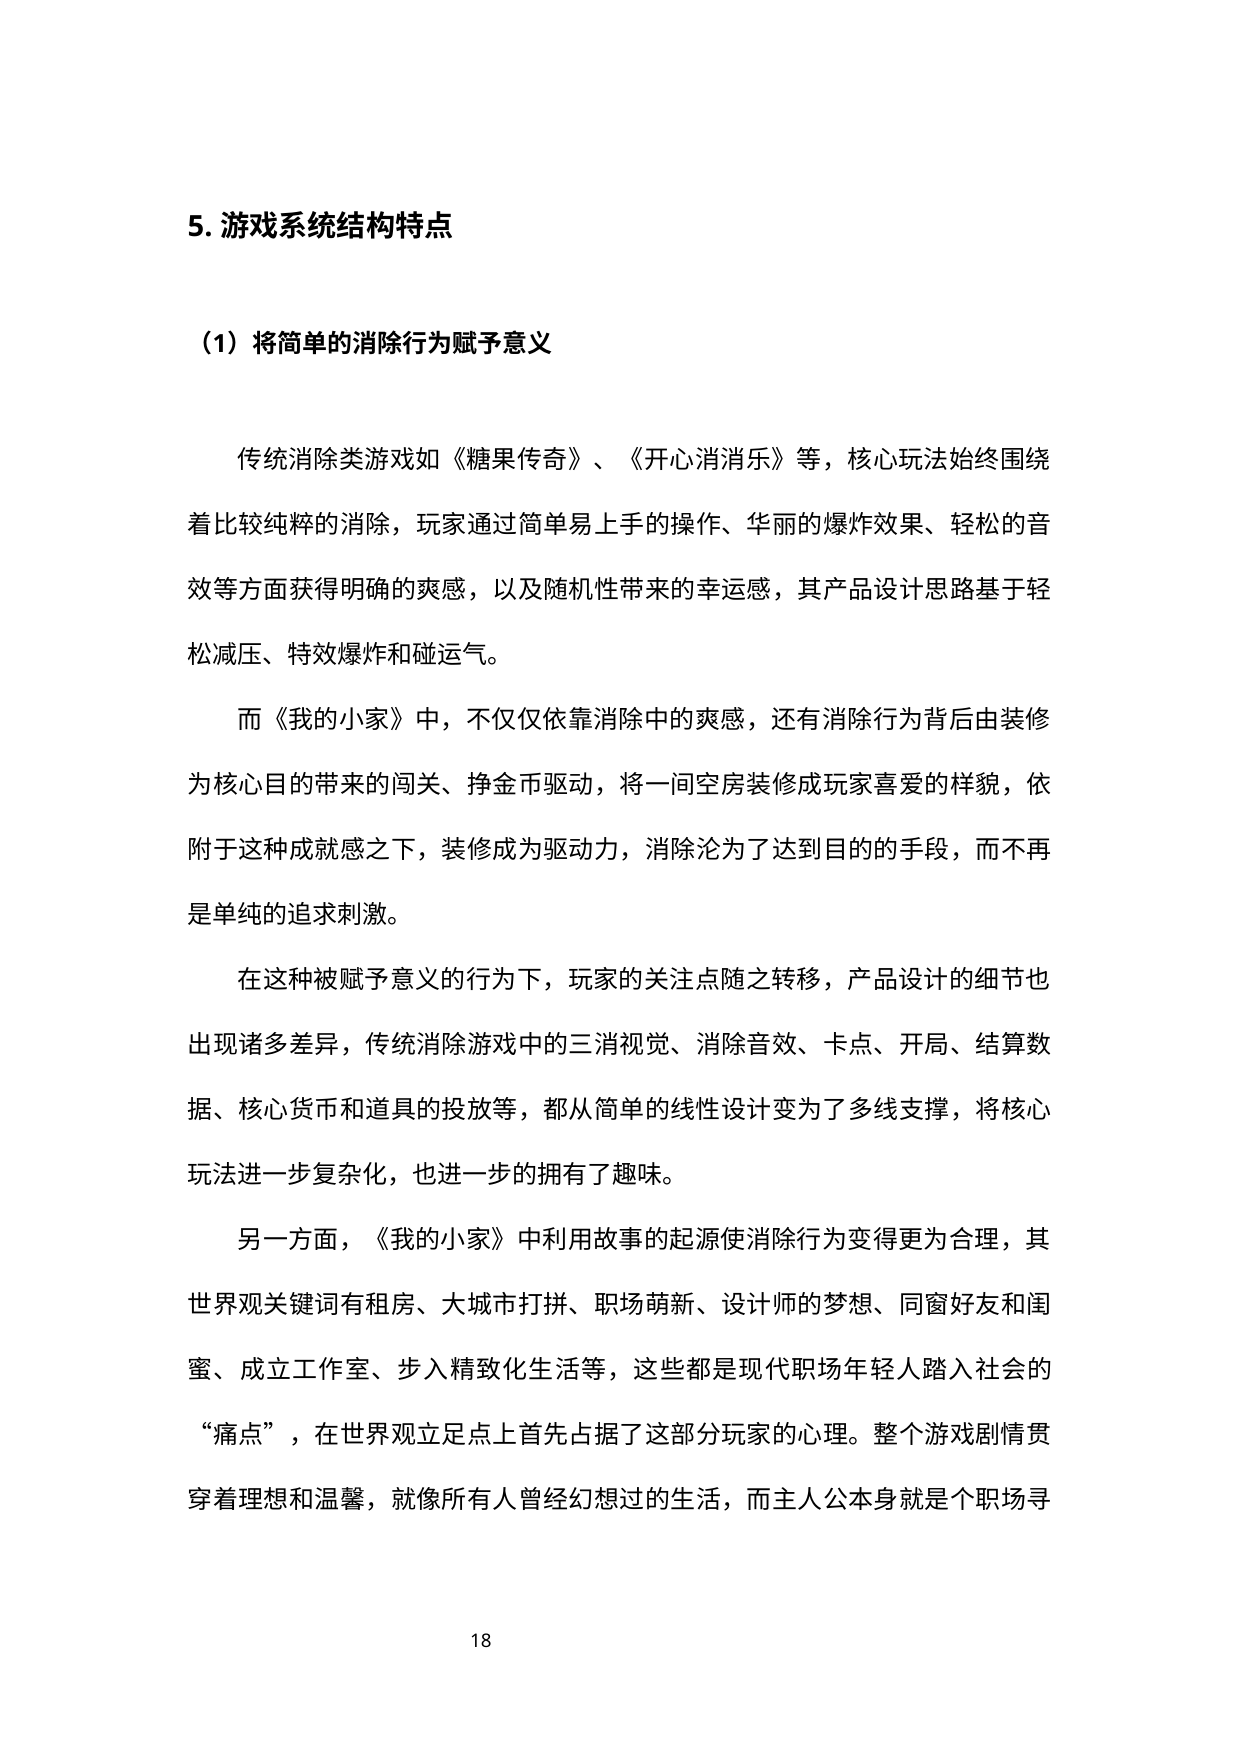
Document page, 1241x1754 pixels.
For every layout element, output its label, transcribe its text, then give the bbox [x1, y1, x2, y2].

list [187, 1205, 1053, 1530]
subtitle 将简单的消除行为赋予意义 [187, 309, 1053, 374]
list 在这种被赋予意义的行为下，玩家的关注点随之转移，产品设计的细节也出现诸多差异，传统消除游戏中的三消视觉、消除音效、卡点、开局、结算数据、核心货币和道具的投放等，都从简单的线性设计变为了多线支撑，将核心玩法进一步复杂化，也进一步的拥有了趣味。 [187, 945, 1053, 1205]
list 传统消除类游戏如《糖果传奇》、《开心消消乐》等，核心玩法始终围绕着比较纯粹的消除，玩家通过简单易上手的操作、华丽的爆炸效果、轻松的音效等方面获得明确的爽感，以及随机性带来的幸运感，其产品设计思路基于轻松减压、特效爆炸和碰运气。 [187, 425, 1053, 685]
subtitle 游戏系统结构特点 [187, 191, 1053, 256]
list 而《我的小家》中，不仅仅依靠消除中的爽感，还有消除行为背后由装修为核心目的带来的闯关、挣金币驱动，将一间空房装修成玩家喜爱的样貌，依附于这种成就感之下，装修成为驱动力，消除沦为了达到目的的手段，而不再是单纯的追求刺激。 [187, 685, 1053, 945]
